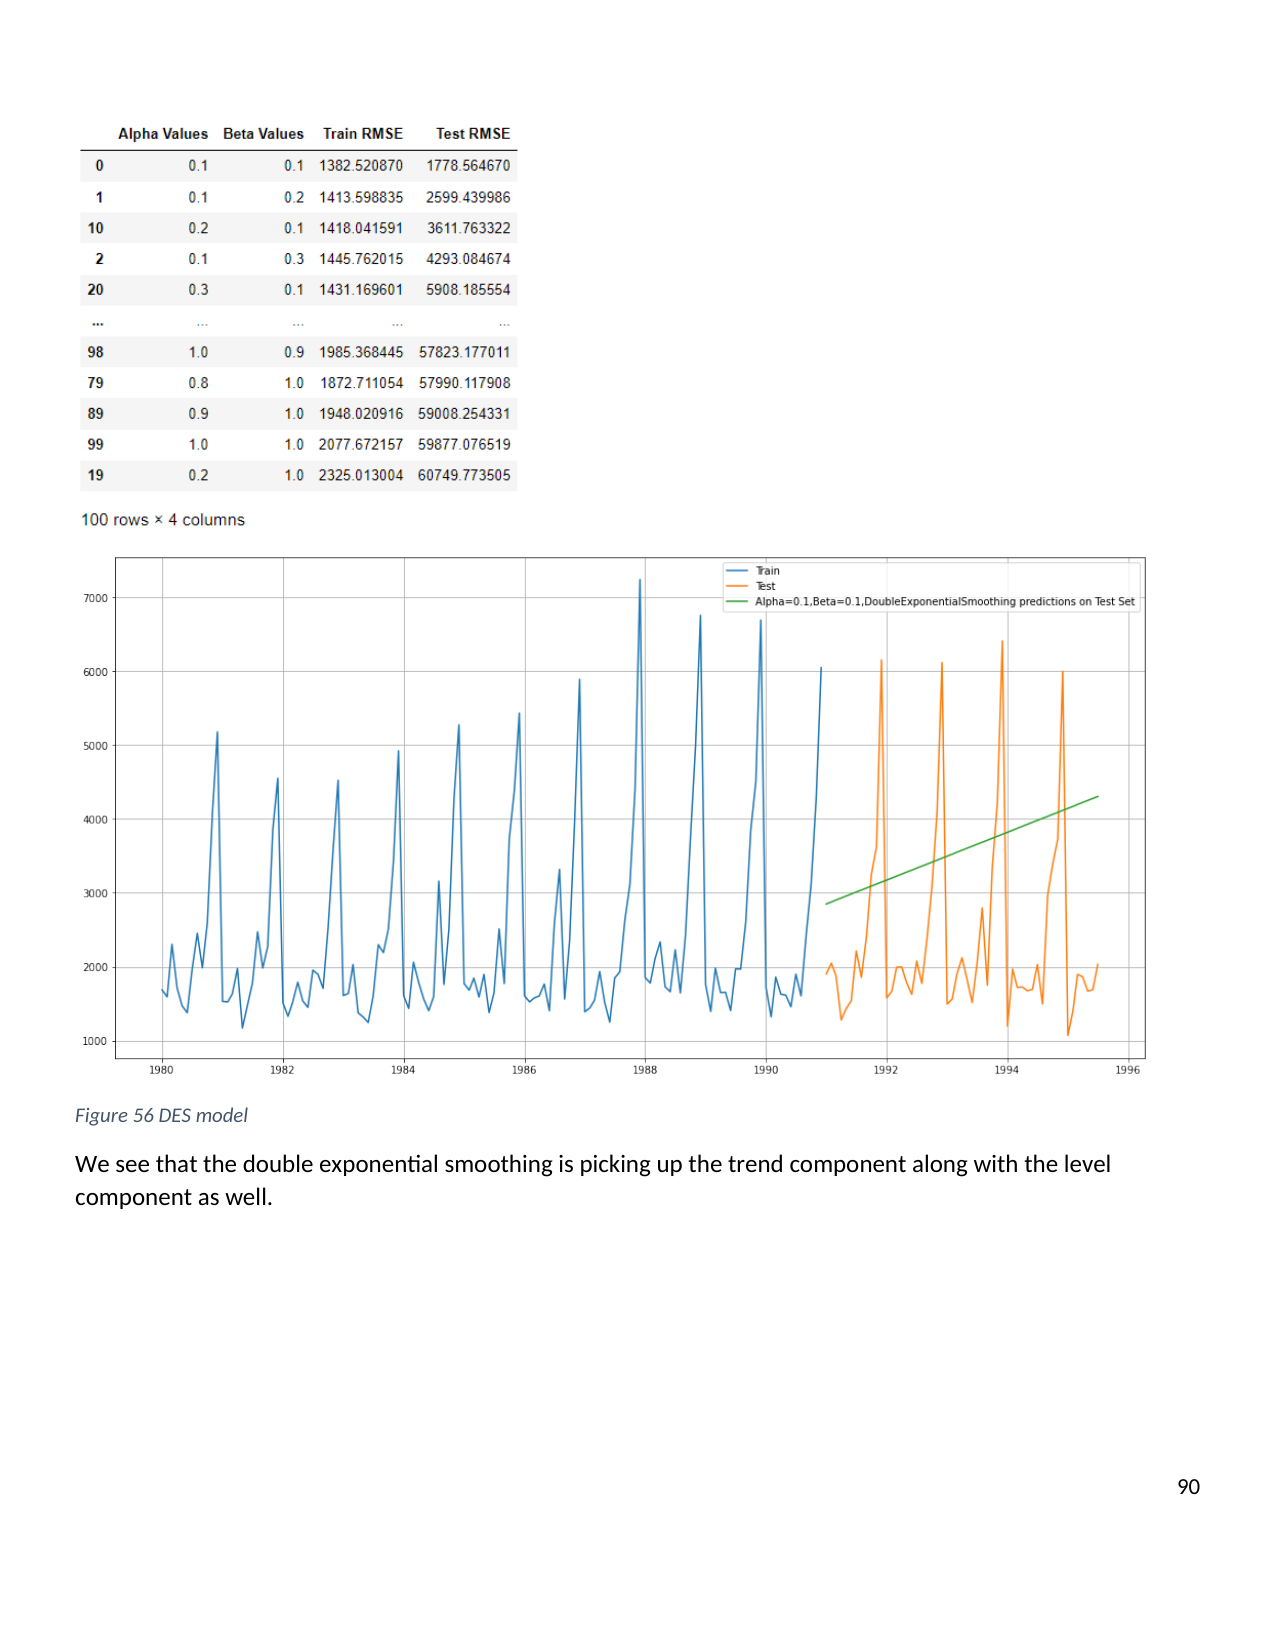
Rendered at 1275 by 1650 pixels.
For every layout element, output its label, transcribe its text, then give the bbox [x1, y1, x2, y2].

picture [75, 551, 1151, 1083]
picture [75, 118, 523, 532]
text We see that the double exponential smoothing is picking up the trend component along with the level component as well. [75, 1148, 1200, 1212]
